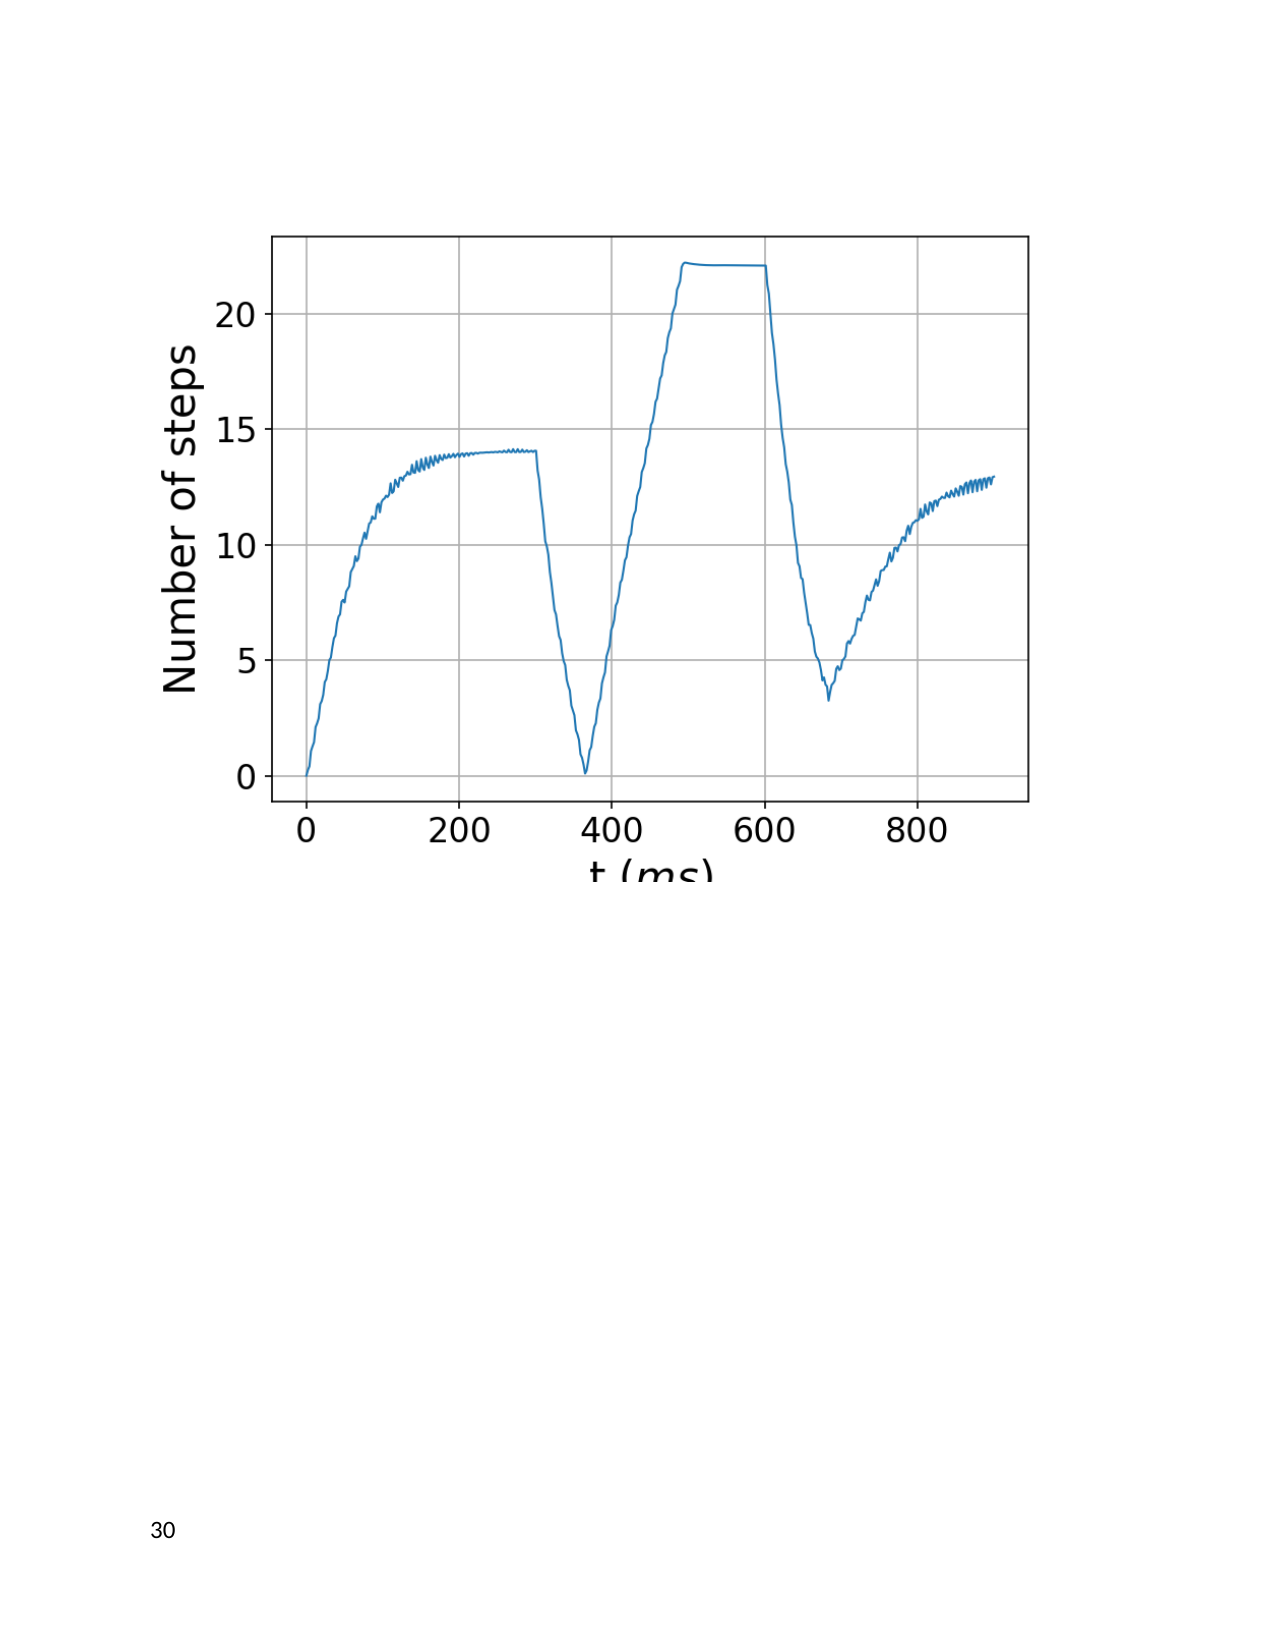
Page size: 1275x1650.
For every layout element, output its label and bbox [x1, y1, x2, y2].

picture [150, 150, 1125, 882]
